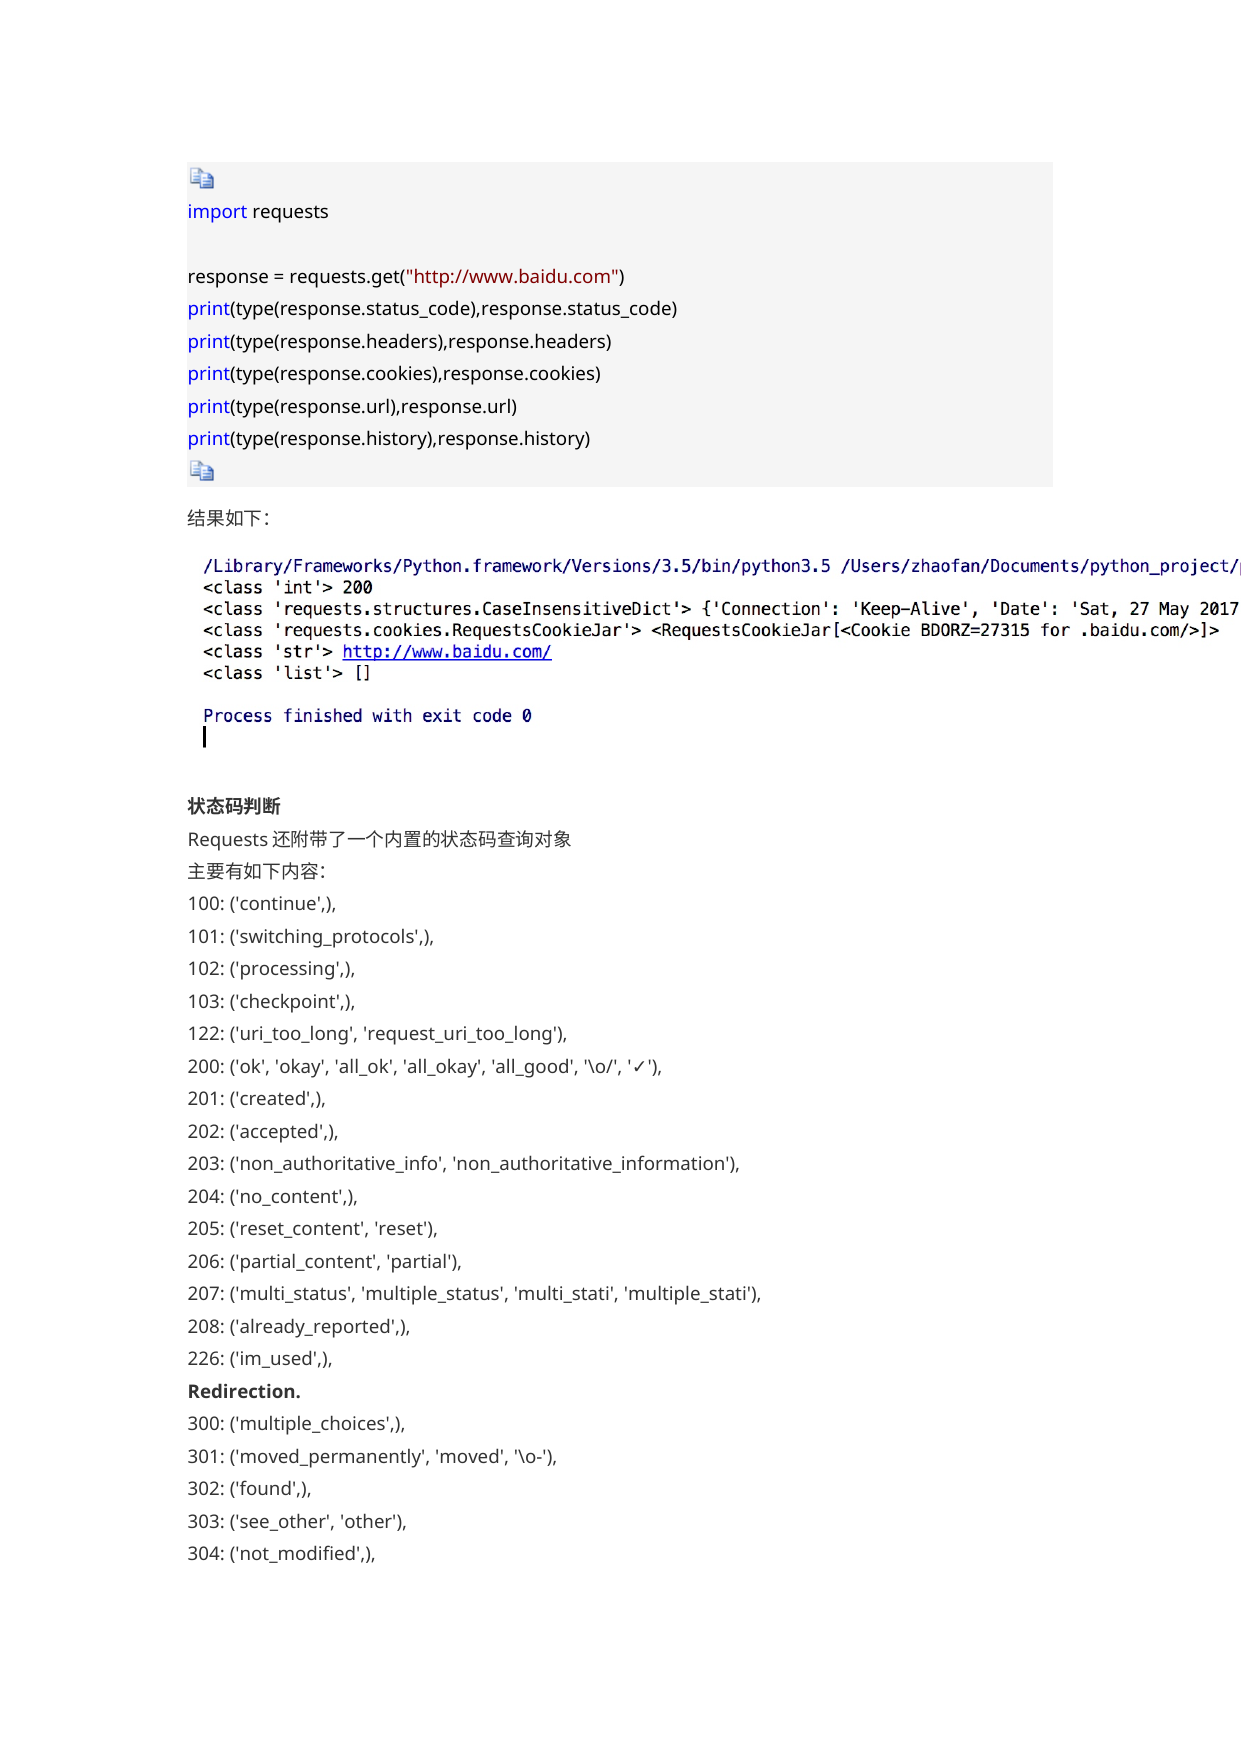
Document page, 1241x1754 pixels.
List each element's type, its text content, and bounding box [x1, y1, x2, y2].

text print(type(response.status_code),response.status_code) [187, 292, 1053, 324]
text print(type(response.url),response.url) [187, 389, 1053, 422]
text print(type(response.history),response.history) [187, 422, 1053, 454]
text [187, 1374, 1053, 1569]
picture [187, 454, 219, 486]
picture [187, 162, 219, 194]
text print(type(response.cookies),response.cookies) [187, 357, 1053, 389]
text response = requests.get("http://www.baidu.com") [187, 259, 1053, 292]
text 状态码判断 Requests还附带了一个内置的状态码查询对象 主要有如下内容： [187, 789, 1053, 887]
text print(type(response.headers),response.headers) [187, 324, 1053, 357]
text 100: ('continue',), 101: ('switching_protocols',), 102: ('processing',), 103: ('checkpoint',), 122: ('uri_too_long', 'request_uri_too_long'), 200: ('ok', 'okay', 'all_ok', 'all_okay', 'all_good', '\o/', '✓'), 201: ('created',), 202: ('accepted',), 203: ('non_authoritative_info', 'non_authoritative_information'), 204: ('no_content',), 205: ('reset_content', 'reset'), 206: ('partial_content', 'partial'), 207: ('multi_status', 'multiple_status', 'multi_stati', 'multiple_stati'), 208: ('already_reported',), 226: ('im_used',), [187, 887, 1053, 1374]
picture [187, 556, 1241, 767]
text 结果如下： [187, 501, 1053, 534]
text import requests [187, 194, 1053, 227]
